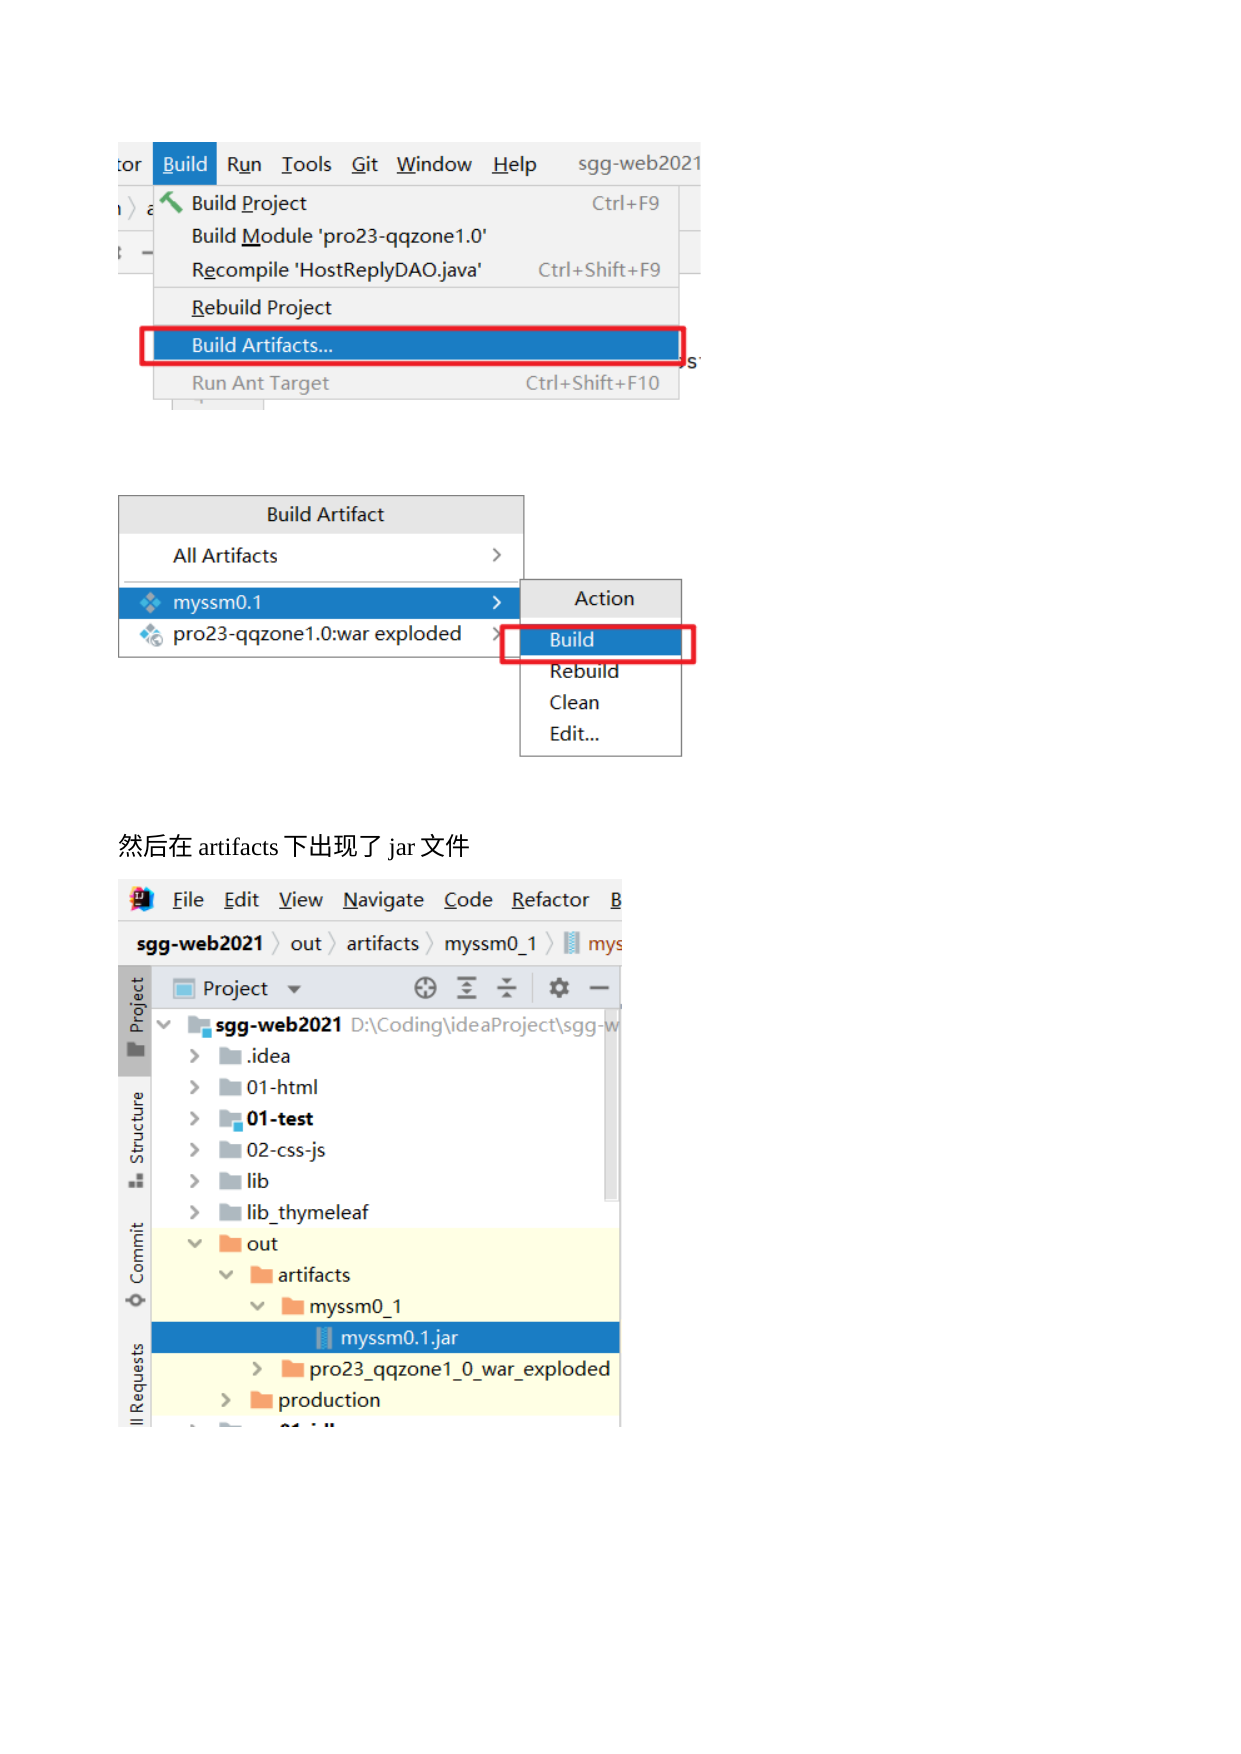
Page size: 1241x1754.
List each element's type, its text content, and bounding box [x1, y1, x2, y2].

picture [118, 879, 622, 1427]
picture [118, 495, 701, 772]
text 然后在artifacts下出现了jar文件 [118, 812, 1122, 877]
picture [118, 142, 701, 410]
